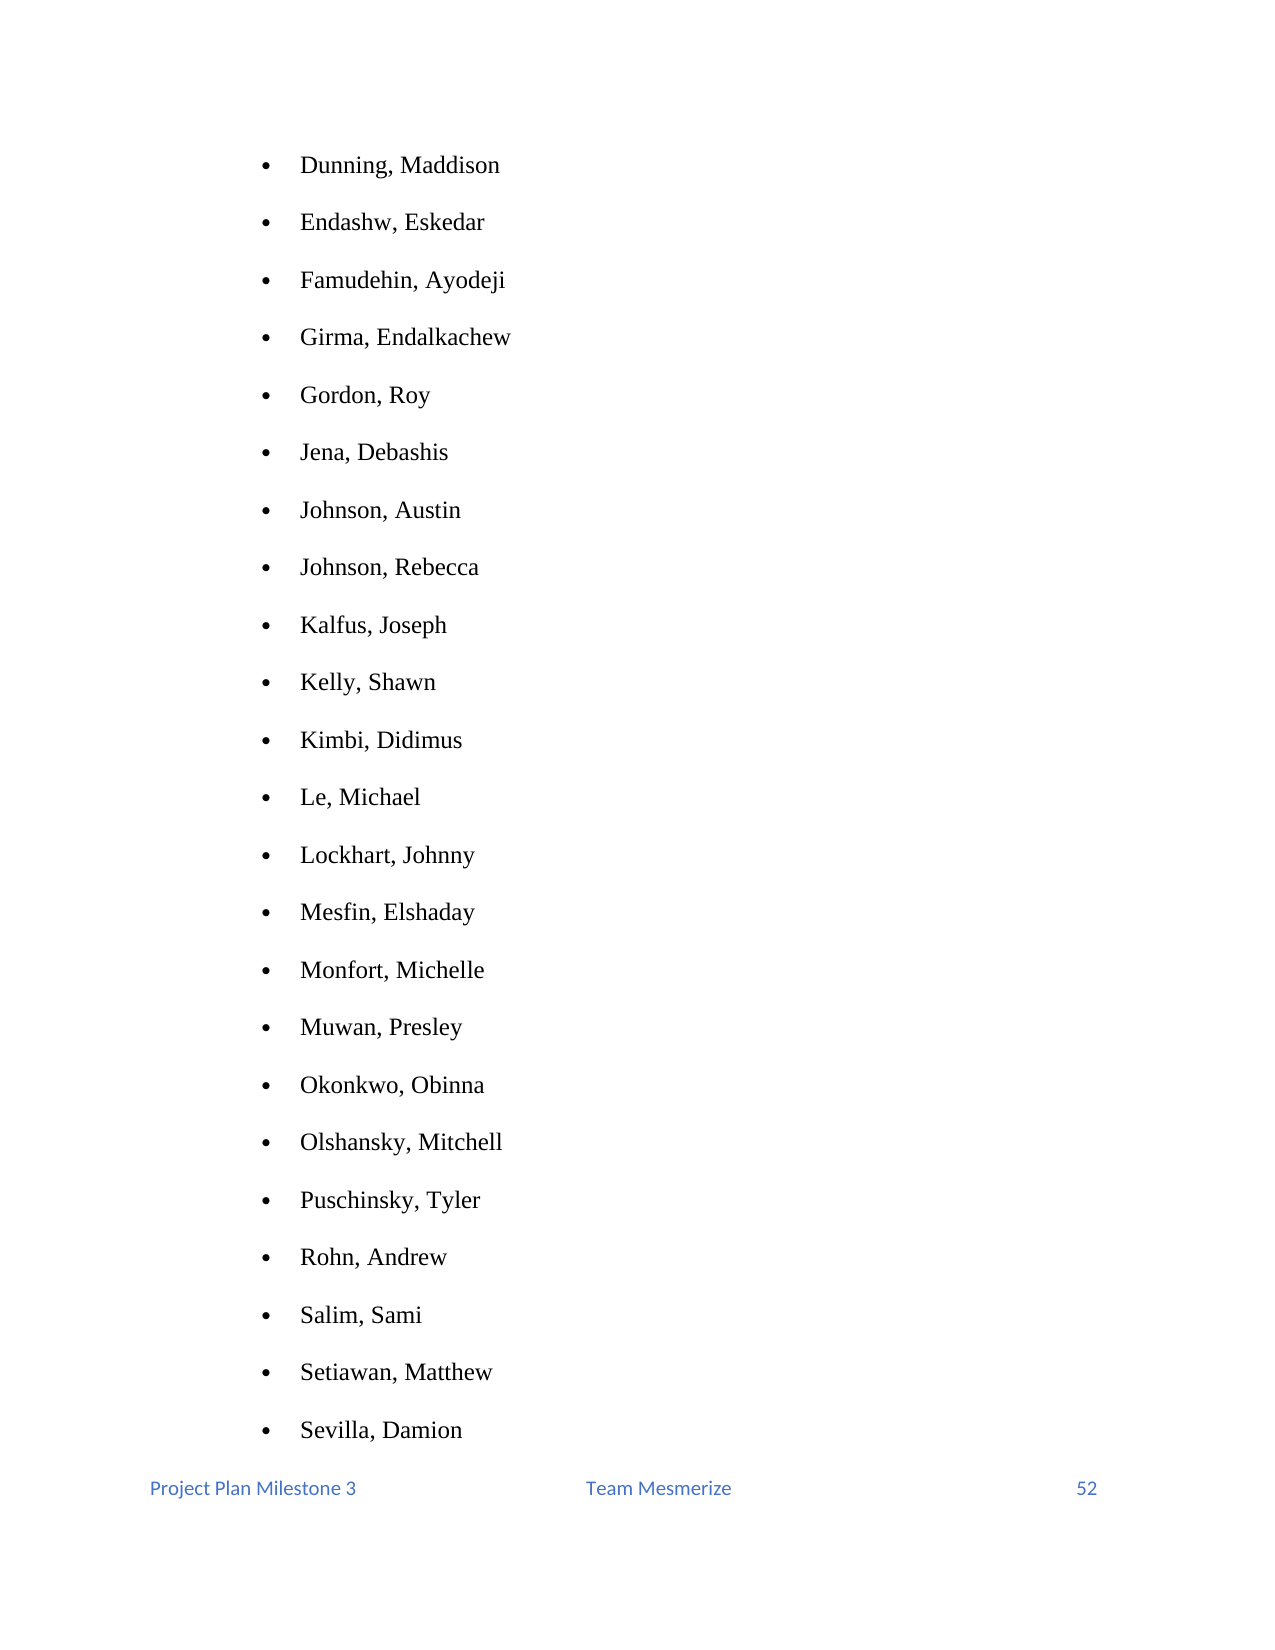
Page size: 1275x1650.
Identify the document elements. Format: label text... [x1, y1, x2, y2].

list Sevilla, Damion [262, 1415, 1125, 1444]
list Girma, Endalkachew [262, 322, 1125, 351]
list Johnson, Rebecca [262, 552, 1125, 581]
list Jena, Debashis [262, 437, 1125, 466]
list Kimbi, Didimus [262, 725, 1125, 754]
list Puschinsky, Tyler [262, 1185, 1125, 1214]
list Salim, Sami [262, 1300, 1125, 1329]
list Muwan, Presley [262, 1012, 1125, 1041]
list Mesfin, Elshaday [262, 897, 1125, 926]
list Lockhart, Johnny [262, 840, 1125, 869]
list Famudehin, Ayodeji [262, 265, 1125, 294]
list Kelly, Shawn [262, 667, 1125, 696]
list Le, Michael [262, 782, 1125, 811]
list Setiawan, Matthew [262, 1357, 1125, 1386]
list Rohn, Andrew [262, 1242, 1125, 1271]
list Monfort, Michelle [262, 955, 1125, 984]
list Dunning, Maddison [262, 150, 1125, 179]
list Johnson, Austin [262, 495, 1125, 524]
list Okonkwo, Obinna [262, 1070, 1125, 1099]
list Kalfus, Joseph [262, 610, 1125, 639]
list Gordon, Roy [262, 380, 1125, 409]
list Olshansky, Mitchell [262, 1127, 1125, 1156]
list Endashw, Eskedar [262, 207, 1125, 236]
